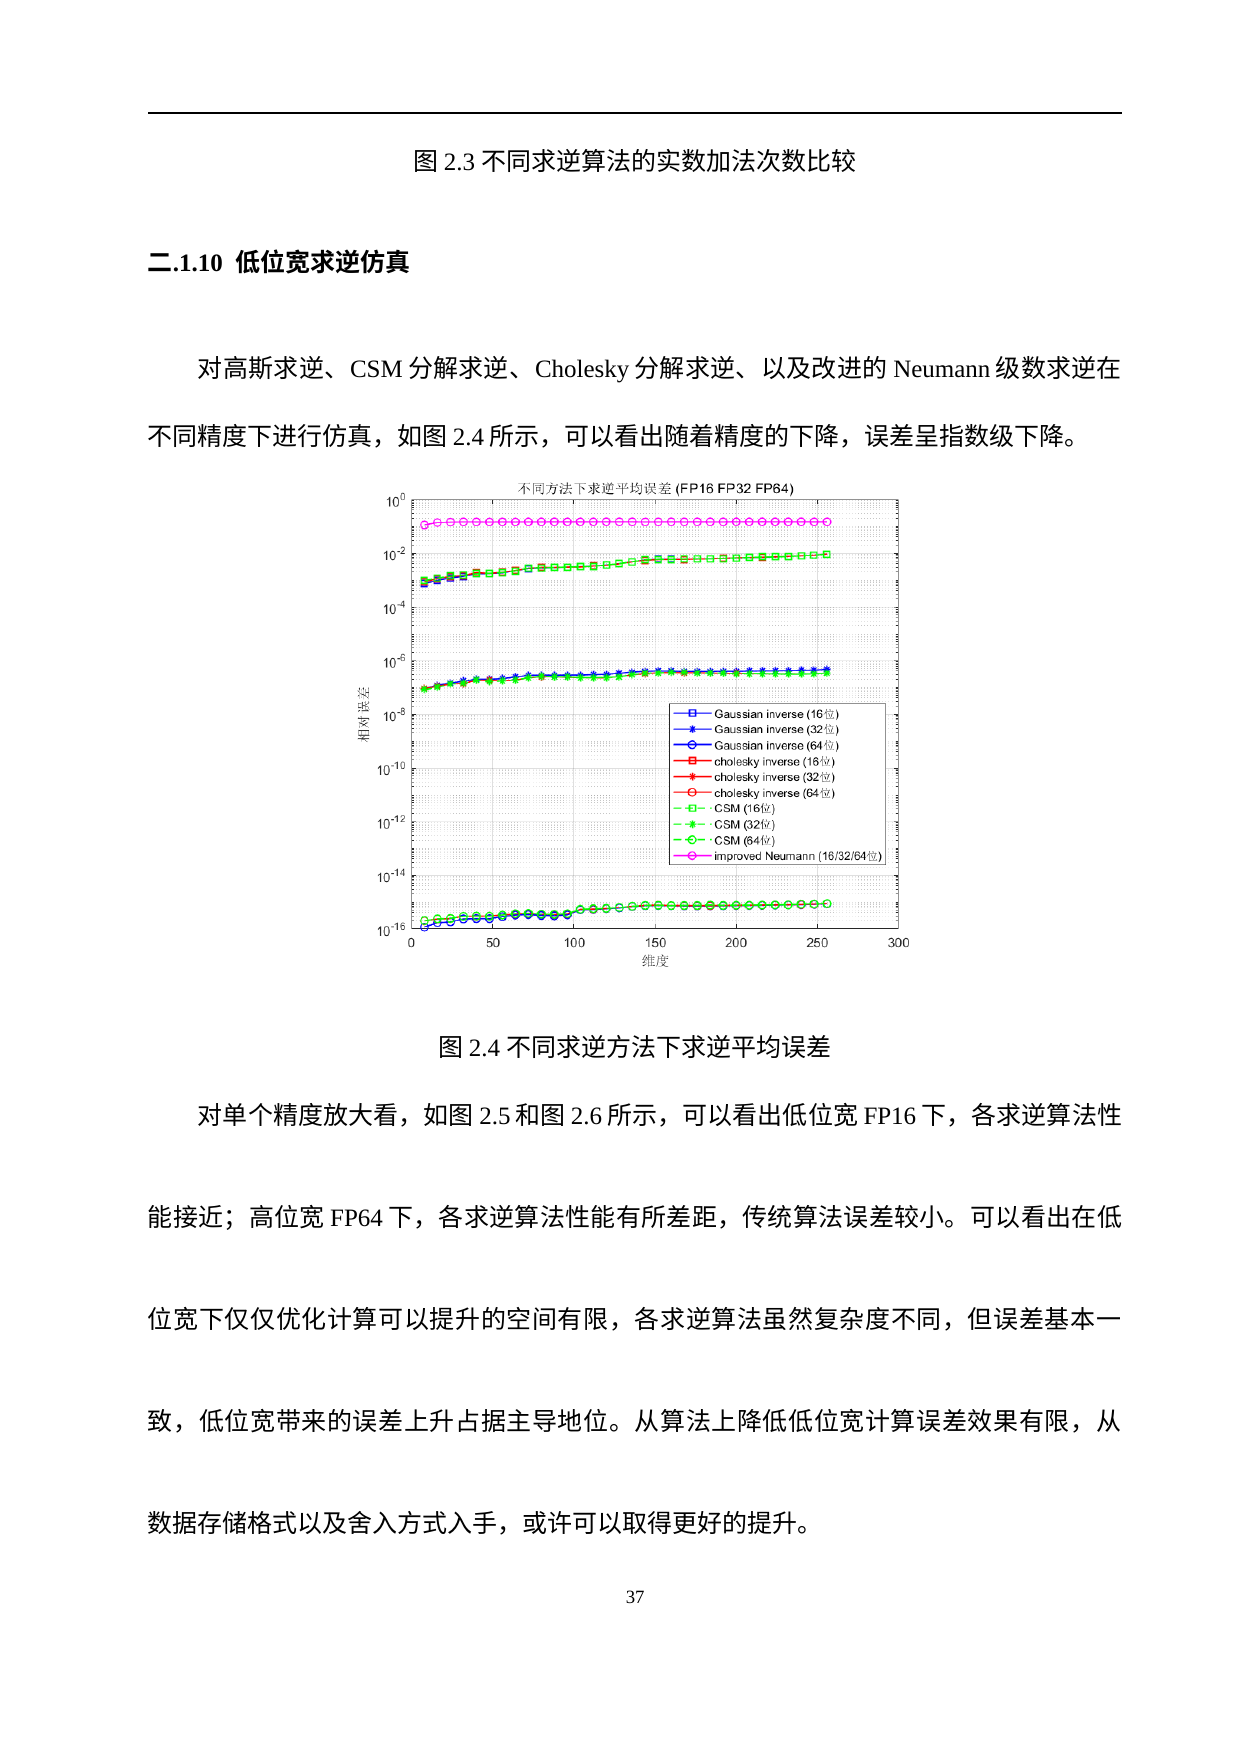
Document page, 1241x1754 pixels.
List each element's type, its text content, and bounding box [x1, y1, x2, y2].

subtitle 低位宽求逆仿真 [148, 227, 1122, 295]
text 图2.3 不同求逆算法的实数加法次数比较 [148, 125, 1122, 193]
text 图2.4 不同求逆方法下求逆平均误差 [148, 1012, 1122, 1080]
picture [343, 468, 927, 979]
text 对单个精度放大看，如图2.5和图2.6所示，可以看出低位宽FP16下，各求逆算法性能接近；高位宽FP64下，各求逆算法性能有所差距，传统算法误差较小。可以看出在低位宽下仅仅优化计算可以提升的空间有限，各求逆算法虽然复杂度不同，但误差基本一致，低位宽带来的误差上升占据主导地位。从算法上降低低位宽计算误差效果有限，从数据存储格式以及舍入方式入手，或许可以取得更好的提升。 [148, 1080, 1122, 1555]
text 对高斯求逆、CSM分解求逆、Cholesky分解求逆、以及改进的Neumann级数求逆在不同精度下进行仿真，如图2.4所示，可以看出随着精度的下降，误差呈指数级下降。 [148, 333, 1122, 468]
